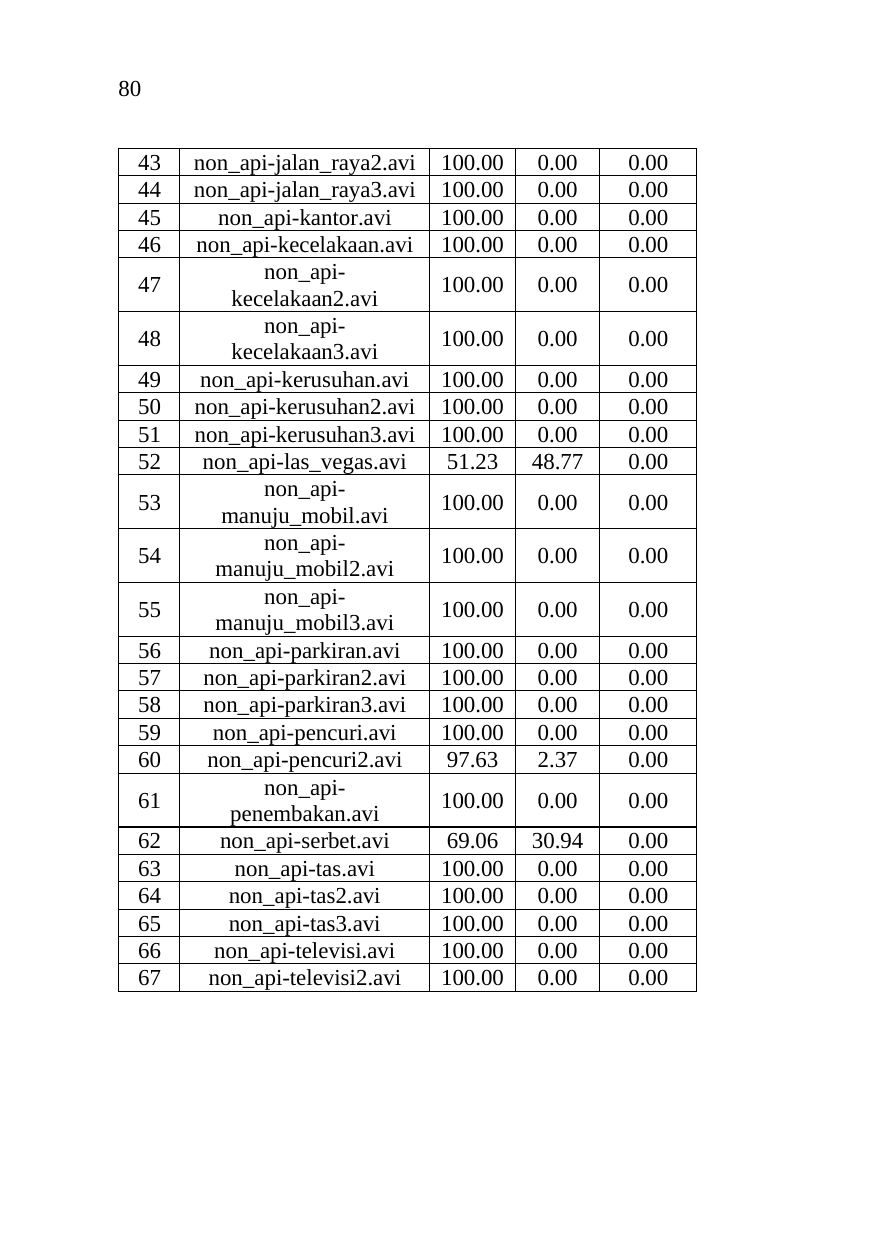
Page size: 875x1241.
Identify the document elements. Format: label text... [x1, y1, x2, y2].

table_cell non_api-kecelakaan2.avi [180, 258, 429, 311]
table_cell non_api-parkiran2.avi [180, 664, 429, 690]
table_cell 58 [119, 691, 179, 718]
table_cell non_api-televisi.avi [180, 937, 429, 963]
table_cell non_api-manuju_mobil3.avi [180, 583, 429, 636]
table_cell 60 [119, 746, 179, 773]
table_cell 0.00 [516, 149, 599, 175]
table_cell 0.00 [516, 176, 599, 202]
table_cell 63 [119, 855, 179, 881]
table_cell 100.00 [430, 258, 515, 311]
table_cell 59 [119, 719, 179, 745]
table_cell 0.00 [516, 583, 599, 636]
table_cell 48 [119, 312, 179, 365]
table_cell 100.00 [430, 231, 515, 257]
table_cell 0.00 [600, 664, 696, 690]
table_cell 0.00 [600, 691, 696, 718]
table_cell 0.00 [600, 448, 696, 474]
table_cell non_api-manuju_mobil2.avi [180, 529, 429, 582]
table_cell 0.00 [516, 637, 599, 663]
table_cell non_api-pencuri.avi [180, 719, 429, 745]
table_cell 0.00 [516, 204, 599, 230]
table_cell 100.00 [430, 691, 515, 718]
table_cell 0.00 [516, 910, 599, 936]
table_cell 0.00 [516, 937, 599, 963]
table_cell 0.00 [516, 421, 599, 447]
table_cell 100.00 [430, 937, 515, 963]
table_cell 0.00 [600, 204, 696, 230]
table_cell 0.00 [516, 312, 599, 365]
table_cell 51 [119, 421, 179, 447]
table_cell 0.00 [600, 855, 696, 881]
table_cell non_api-penembakan.avi [180, 774, 429, 826]
table_cell non_api-jalan_raya3.avi [180, 176, 429, 202]
table_cell 69.06 [430, 828, 515, 854]
table_cell 52 [119, 448, 179, 474]
table_cell 56 [119, 637, 179, 663]
table_cell non_api-kerusuhan.avi [180, 366, 429, 392]
table_cell 0.00 [516, 393, 599, 419]
table_cell non_api-parkiran.avi [180, 637, 429, 663]
table_cell 65 [119, 910, 179, 936]
table_cell 0.00 [600, 746, 696, 773]
table_cell 0.00 [600, 637, 696, 663]
table_cell 100.00 [430, 583, 515, 636]
table_cell 43 [119, 149, 179, 175]
table_cell 0.00 [600, 828, 696, 854]
table_cell 100.00 [430, 529, 515, 582]
table_cell non_api-jalan_raya2.avi [180, 149, 429, 175]
table_cell 100.00 [430, 204, 515, 230]
table_cell 100.00 [430, 637, 515, 663]
table_cell 0.00 [600, 882, 696, 908]
table_cell 0.00 [600, 312, 696, 365]
table_cell 100.00 [430, 910, 515, 936]
table_cell non_api-pencuri2.avi [180, 746, 429, 773]
table_cell 100.00 [430, 421, 515, 447]
table_cell 0.00 [516, 366, 599, 392]
table_cell 57 [119, 664, 179, 690]
table_cell non_api-tas3.avi [180, 910, 429, 936]
table_cell 0.00 [600, 149, 696, 175]
table_cell 48.77 [516, 448, 599, 474]
table_cell 54 [119, 529, 179, 582]
table_cell 53 [119, 475, 179, 528]
table_cell 49 [119, 366, 179, 392]
table_cell 0.00 [600, 937, 696, 963]
table_cell 97.63 [430, 746, 515, 773]
table_cell 0.00 [600, 421, 696, 447]
table_cell 0.00 [516, 529, 599, 582]
table_cell 66 [119, 937, 179, 963]
table_cell 0.00 [516, 882, 599, 908]
table_cell 100.00 [430, 882, 515, 908]
table_cell 0.00 [600, 231, 696, 257]
table_cell non_api-kerusuhan3.avi [180, 421, 429, 447]
table_cell 0.00 [600, 529, 696, 582]
table_cell 0.00 [516, 258, 599, 311]
table_cell 0.00 [516, 664, 599, 690]
table_cell non_api-serbet.avi [180, 828, 429, 854]
table_cell 0.00 [516, 855, 599, 881]
table_cell 55 [119, 583, 179, 636]
table_cell 100.00 [430, 475, 515, 528]
table_cell 0.00 [600, 964, 696, 991]
table_cell 50 [119, 393, 179, 419]
table_cell 0.00 [600, 258, 696, 311]
table_cell 100.00 [430, 149, 515, 175]
table_cell 0.00 [600, 583, 696, 636]
table_cell non_api-kantor.avi [180, 204, 429, 230]
table_cell 0.00 [516, 719, 599, 745]
table_cell 0.00 [600, 176, 696, 202]
table_cell non_api-parkiran3.avi [180, 691, 429, 718]
table_cell 51.23 [430, 448, 515, 474]
table_cell 0.00 [600, 393, 696, 419]
table_cell non_api-kecelakaan3.avi [180, 312, 429, 365]
table_cell 100.00 [430, 719, 515, 745]
table_cell 0.00 [600, 719, 696, 745]
table_cell 100.00 [430, 312, 515, 365]
table_cell 0.00 [516, 475, 599, 528]
table_cell 100.00 [430, 366, 515, 392]
table_cell 44 [119, 176, 179, 202]
table_cell 45 [119, 204, 179, 230]
table_cell 100.00 [430, 774, 515, 826]
table_cell non_api-kerusuhan2.avi [180, 393, 429, 419]
table_cell 0.00 [600, 774, 696, 826]
table_cell 67 [119, 964, 179, 991]
table_cell 100.00 [430, 855, 515, 881]
table_cell non_api-las_vegas.avi [180, 448, 429, 474]
table_cell non_api-televisi2.avi [180, 964, 429, 991]
table_cell 0.00 [600, 366, 696, 392]
table_cell 46 [119, 231, 179, 257]
table_cell non_api-tas2.avi [180, 882, 429, 908]
table_cell 47 [119, 258, 179, 311]
table_cell 30.94 [516, 828, 599, 854]
table_cell 0.00 [600, 910, 696, 936]
table_cell 0.00 [516, 964, 599, 991]
table_cell 100.00 [430, 964, 515, 991]
table_cell 61 [119, 774, 179, 826]
table_cell 0.00 [516, 691, 599, 718]
table_cell 100.00 [430, 393, 515, 419]
table_cell 100.00 [430, 176, 515, 202]
table_cell 64 [119, 882, 179, 908]
table_cell non_api-kecelakaan.avi [180, 231, 429, 257]
table_cell non_api-tas.avi [180, 855, 429, 881]
table_cell 100.00 [430, 664, 515, 690]
table_cell 62 [119, 828, 179, 854]
table_cell 0.00 [516, 774, 599, 826]
table_cell 0.00 [516, 231, 599, 257]
table_cell 0.00 [600, 475, 696, 528]
table_cell non_api-manuju_mobil.avi [180, 475, 429, 528]
table_cell 2.37 [516, 746, 599, 773]
